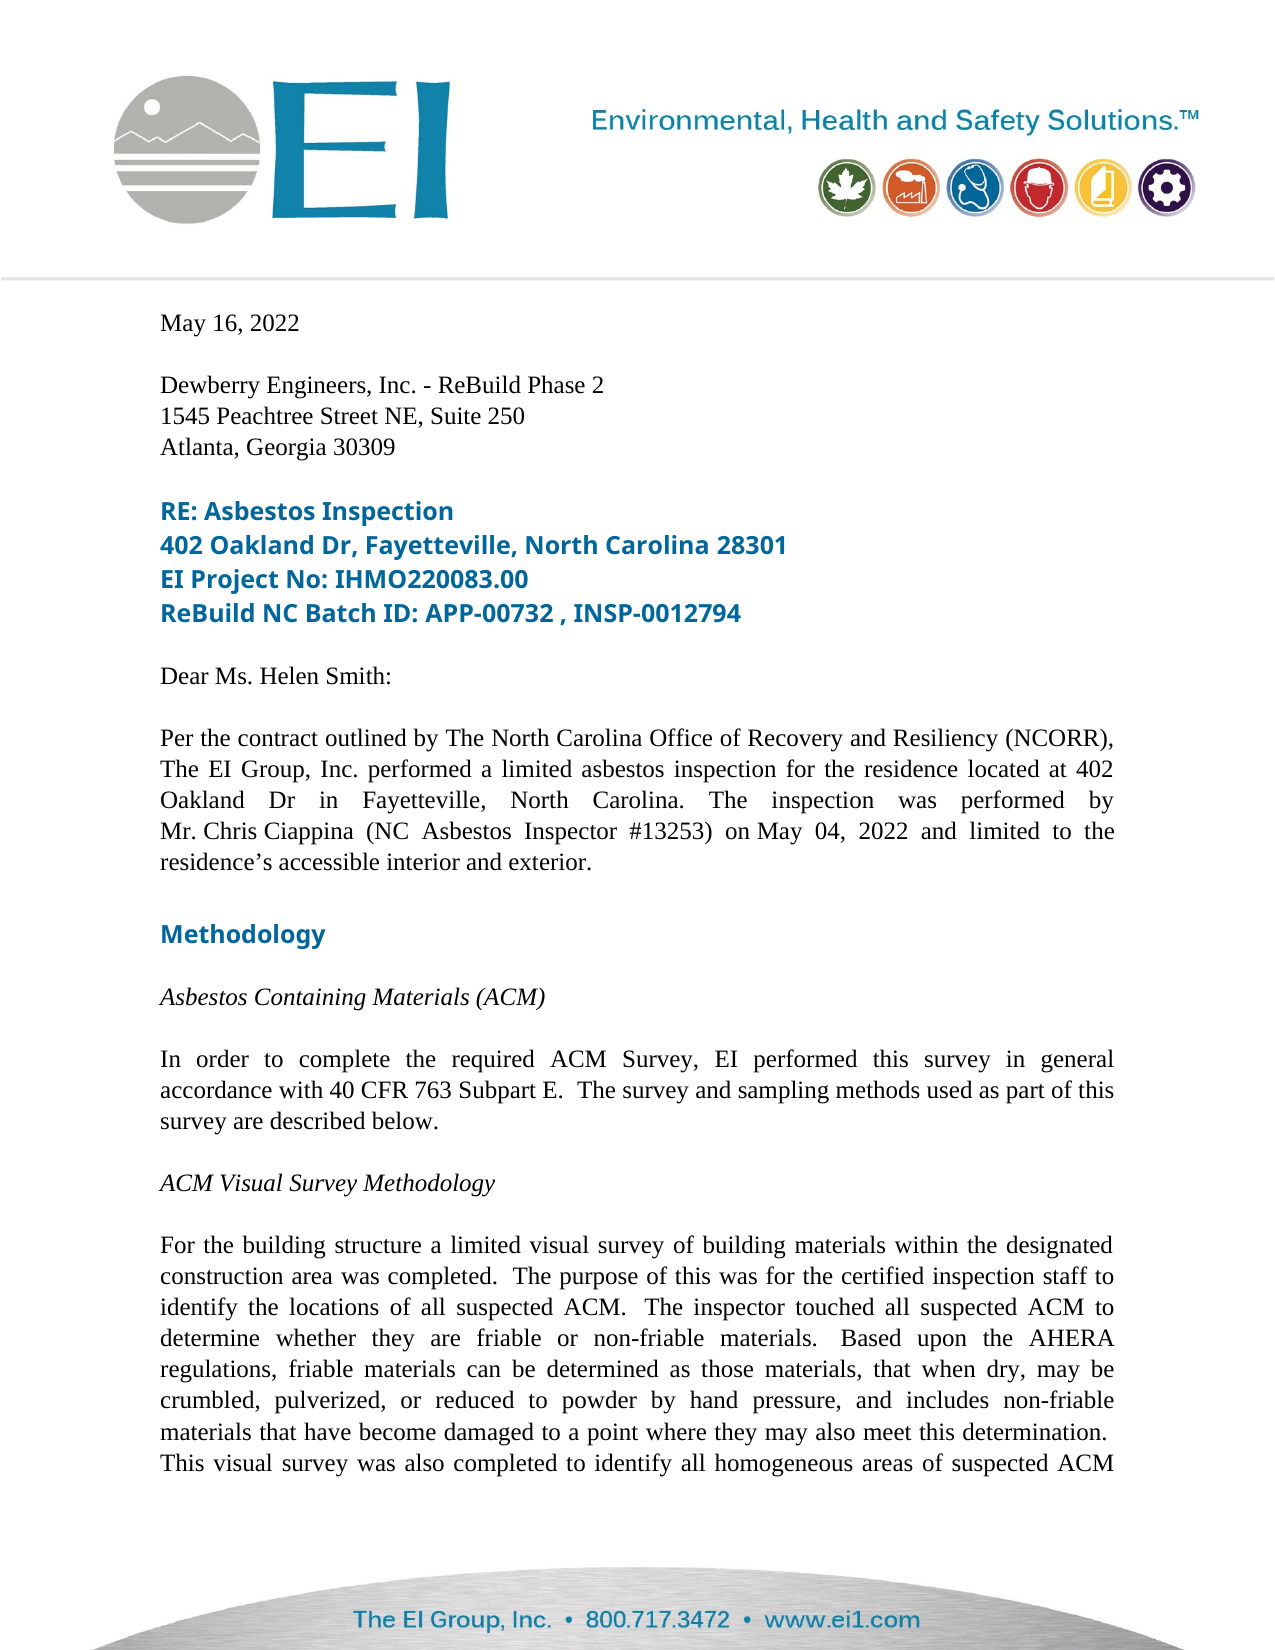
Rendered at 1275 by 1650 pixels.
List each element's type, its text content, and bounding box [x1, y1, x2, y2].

picture [1, 1, 1275, 1650]
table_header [150, 915, 1125, 1479]
table_header May 16, 2022 Dewberry Engineers, Inc. - ReBuild Phase 2 1545 Peachtree Street NE, Suite 250 Atlanta, Georgia 30309 RE: Asbestos Inspection 402 Oakland Dr, Fayetteville, North Carolina 28301 EI Project No: IHMO220083.00 ReBuild NC Batch ID: APP-00732 , INSP-0012794 Dear Ms. Helen Smith: Per the contract outlined by The North Carolina Office of Recovery and Resiliency (NCORR), The EI Group, Inc. performed a limited asbestos inspection for the residence located at 402 Oakland Dr in Fayetteville, North Carolina. The inspection was performed by Mr. Chris Ciappina (NC Asbestos Inspector #13253) on May 04, 2022 and limited to the residence’s accessible interior and exterior. [150, 305, 1125, 912]
